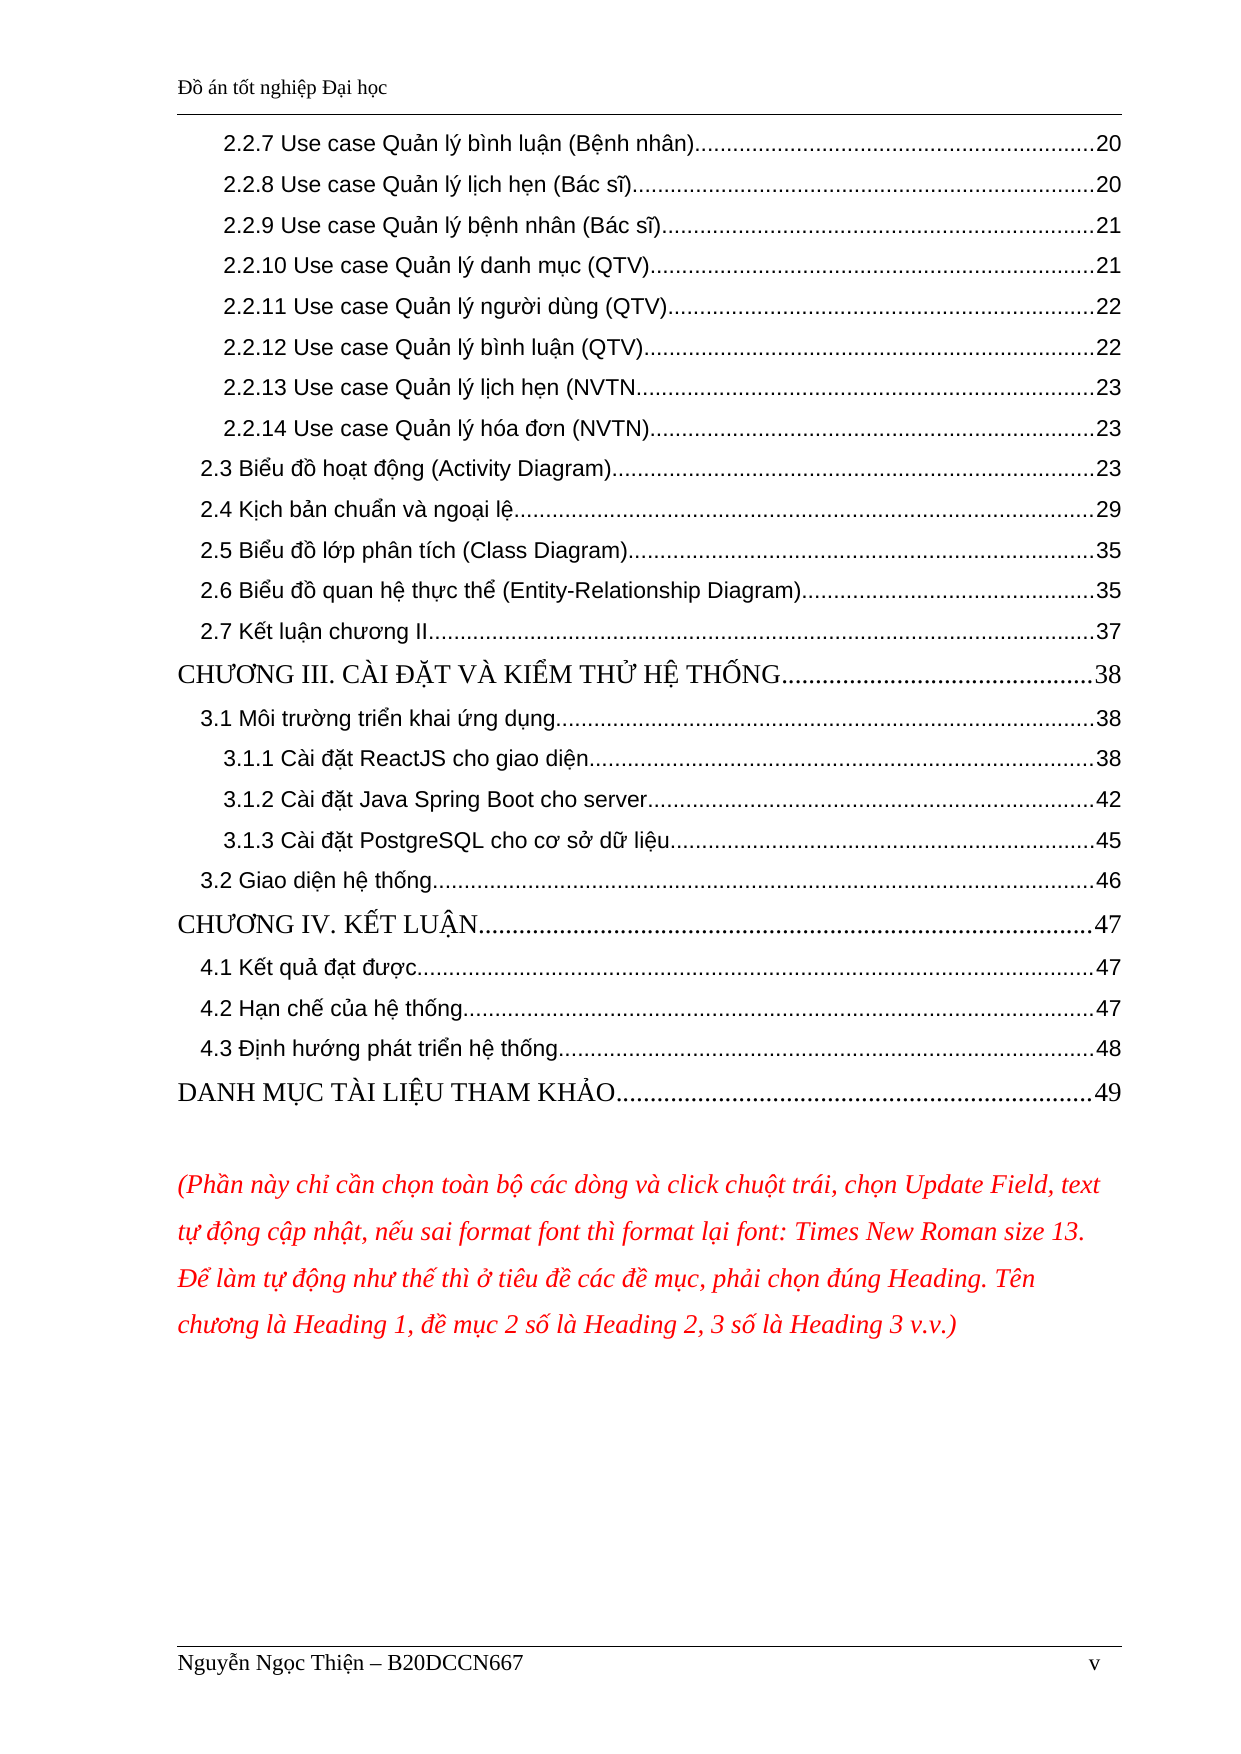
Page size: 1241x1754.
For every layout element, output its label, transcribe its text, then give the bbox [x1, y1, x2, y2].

text (Phần này chỉ cần chọn toàn bộ các dòng và click chuột trái, chọn Update Field, text tự động cập nhật, nếu sai format font thì format lại font: Times New Roman size 13. Để làm tự động như thế thì ở tiêu đề các đề mục, phải chọn đúng Heading. Tên chương là Heading 1, đề mục 2 số là Heading 2, 3 số là Heading 3 v.v.) [177, 1169, 1122, 1340]
